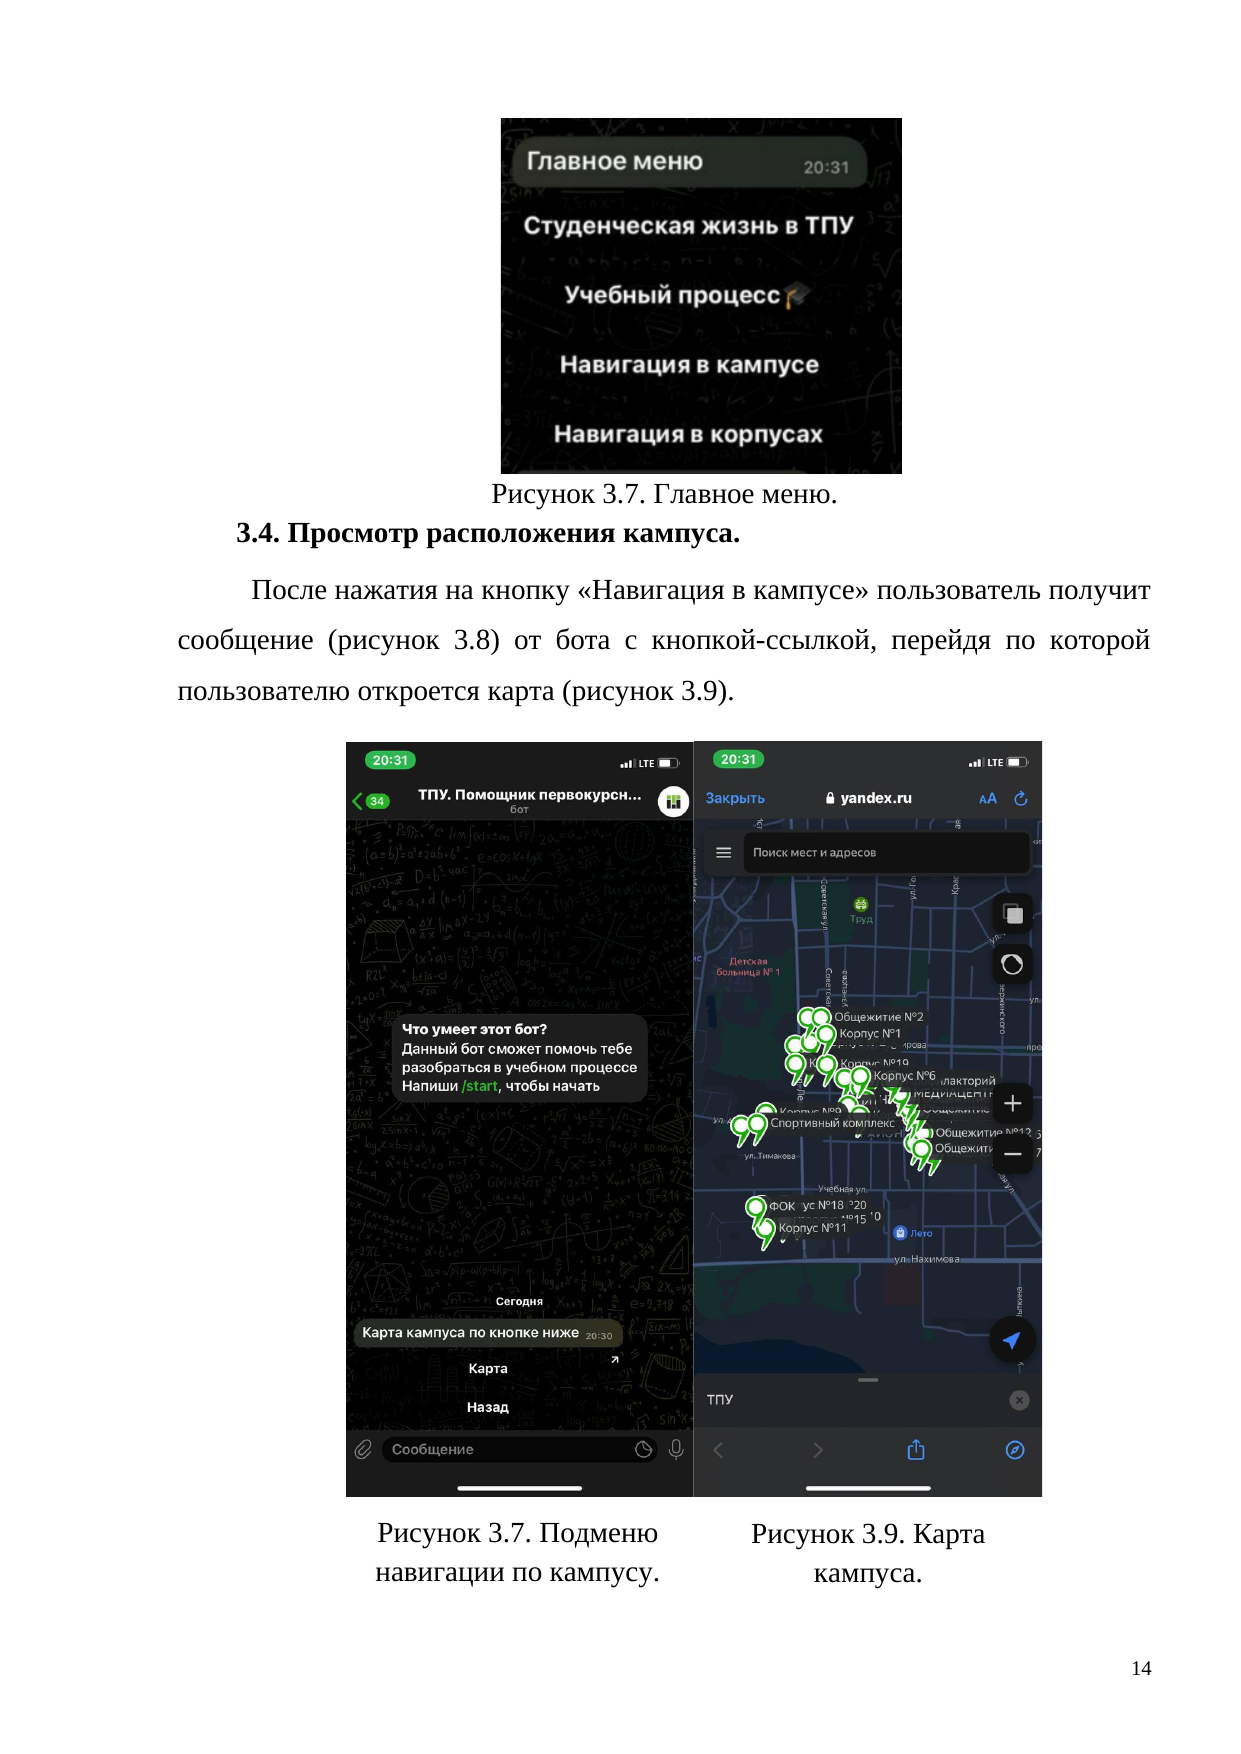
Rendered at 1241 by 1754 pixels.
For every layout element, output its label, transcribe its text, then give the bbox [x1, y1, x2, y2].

list Просмотр расположения кампуса. [236, 515, 1152, 548]
text После нажатия на кнопку «Навигация в кампусе» пользователь получит сообщение (рисунок 3.8) от бота с кнопкой-ссылкой, перейдя по которой пользователю откроется карта (рисунок 3.9). [177, 572, 1152, 706]
text Рисунок 3.7. Главное меню. [177, 476, 1152, 510]
picture [500, 118, 902, 474]
picture [346, 741, 1043, 1497]
